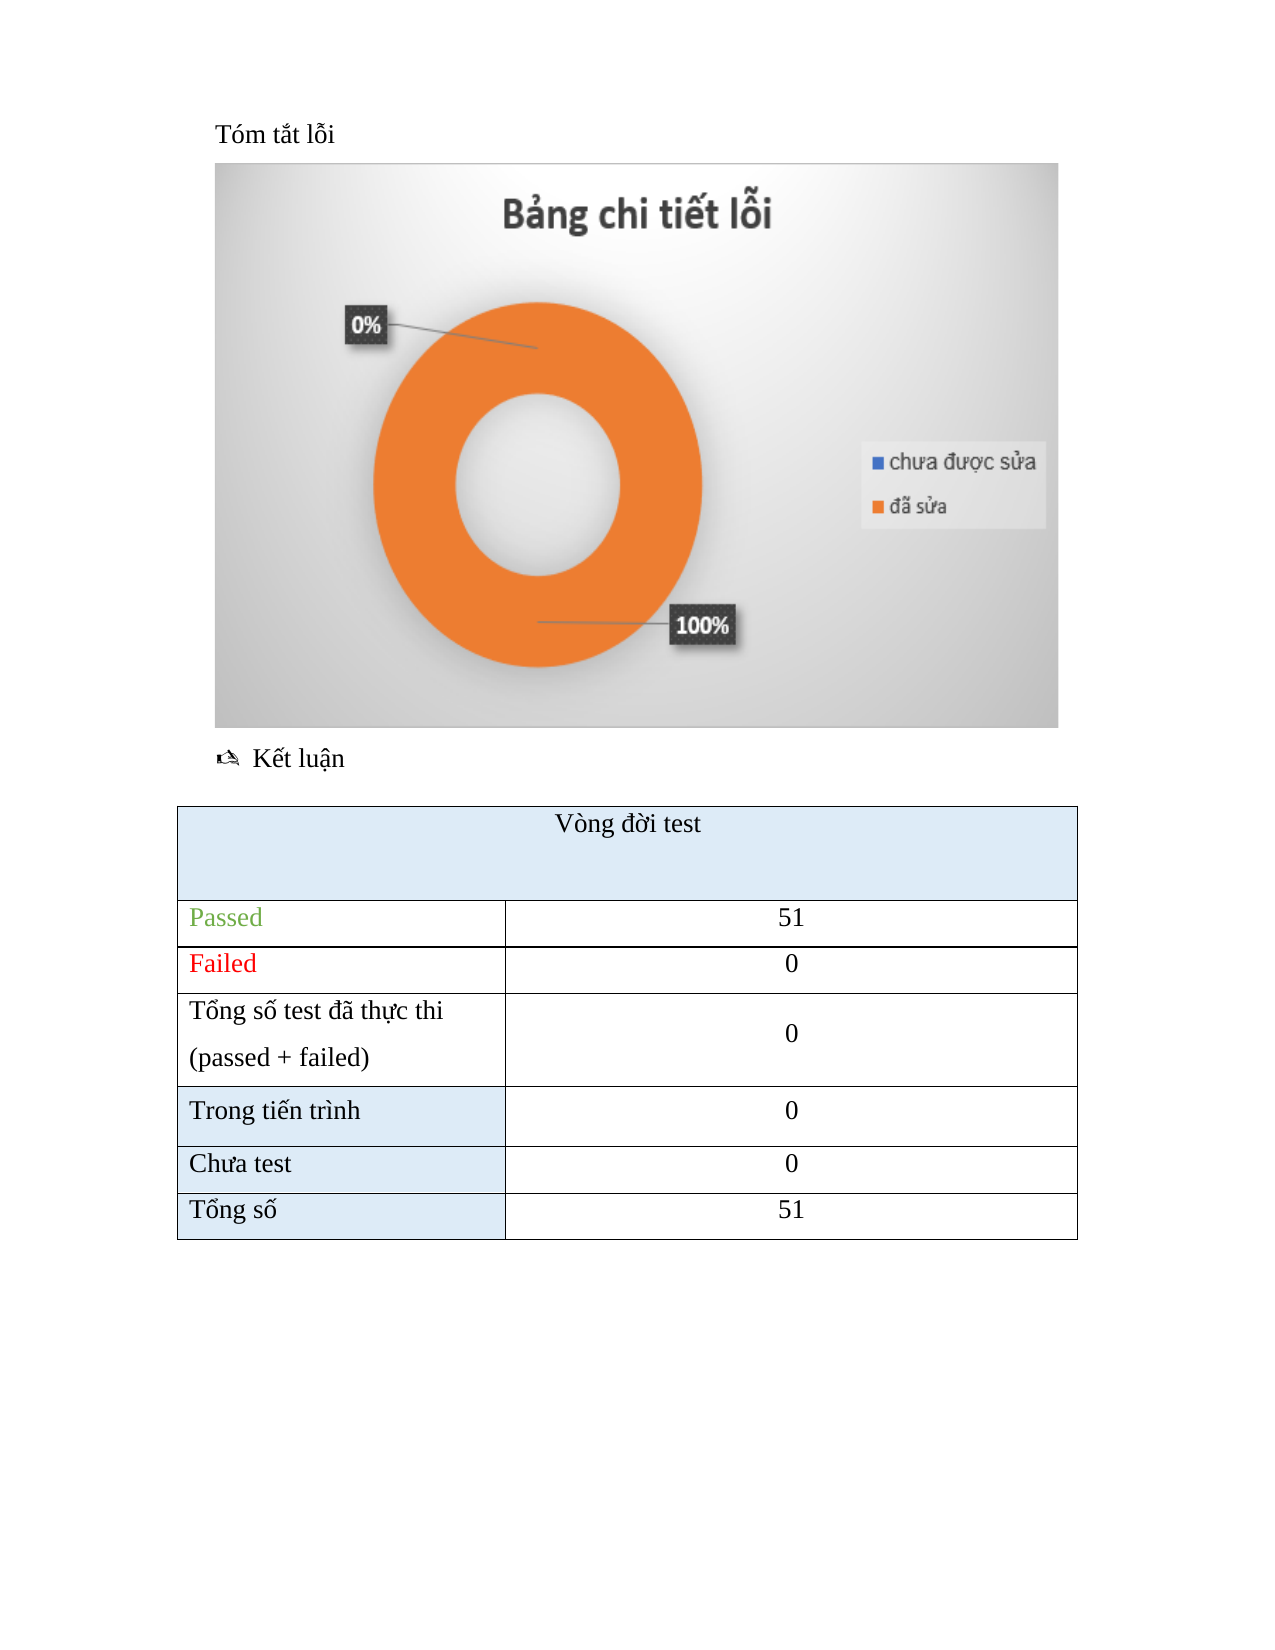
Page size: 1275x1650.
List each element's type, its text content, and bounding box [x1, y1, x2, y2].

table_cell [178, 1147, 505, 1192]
list Kết luận [215, 742, 1157, 773]
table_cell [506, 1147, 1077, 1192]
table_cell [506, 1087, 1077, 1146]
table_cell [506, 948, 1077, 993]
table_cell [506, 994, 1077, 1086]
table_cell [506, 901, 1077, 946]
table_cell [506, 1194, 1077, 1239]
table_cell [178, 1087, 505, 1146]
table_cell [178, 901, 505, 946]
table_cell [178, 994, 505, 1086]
picture [214, 163, 1059, 728]
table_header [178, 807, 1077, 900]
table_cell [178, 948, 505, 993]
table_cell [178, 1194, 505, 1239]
